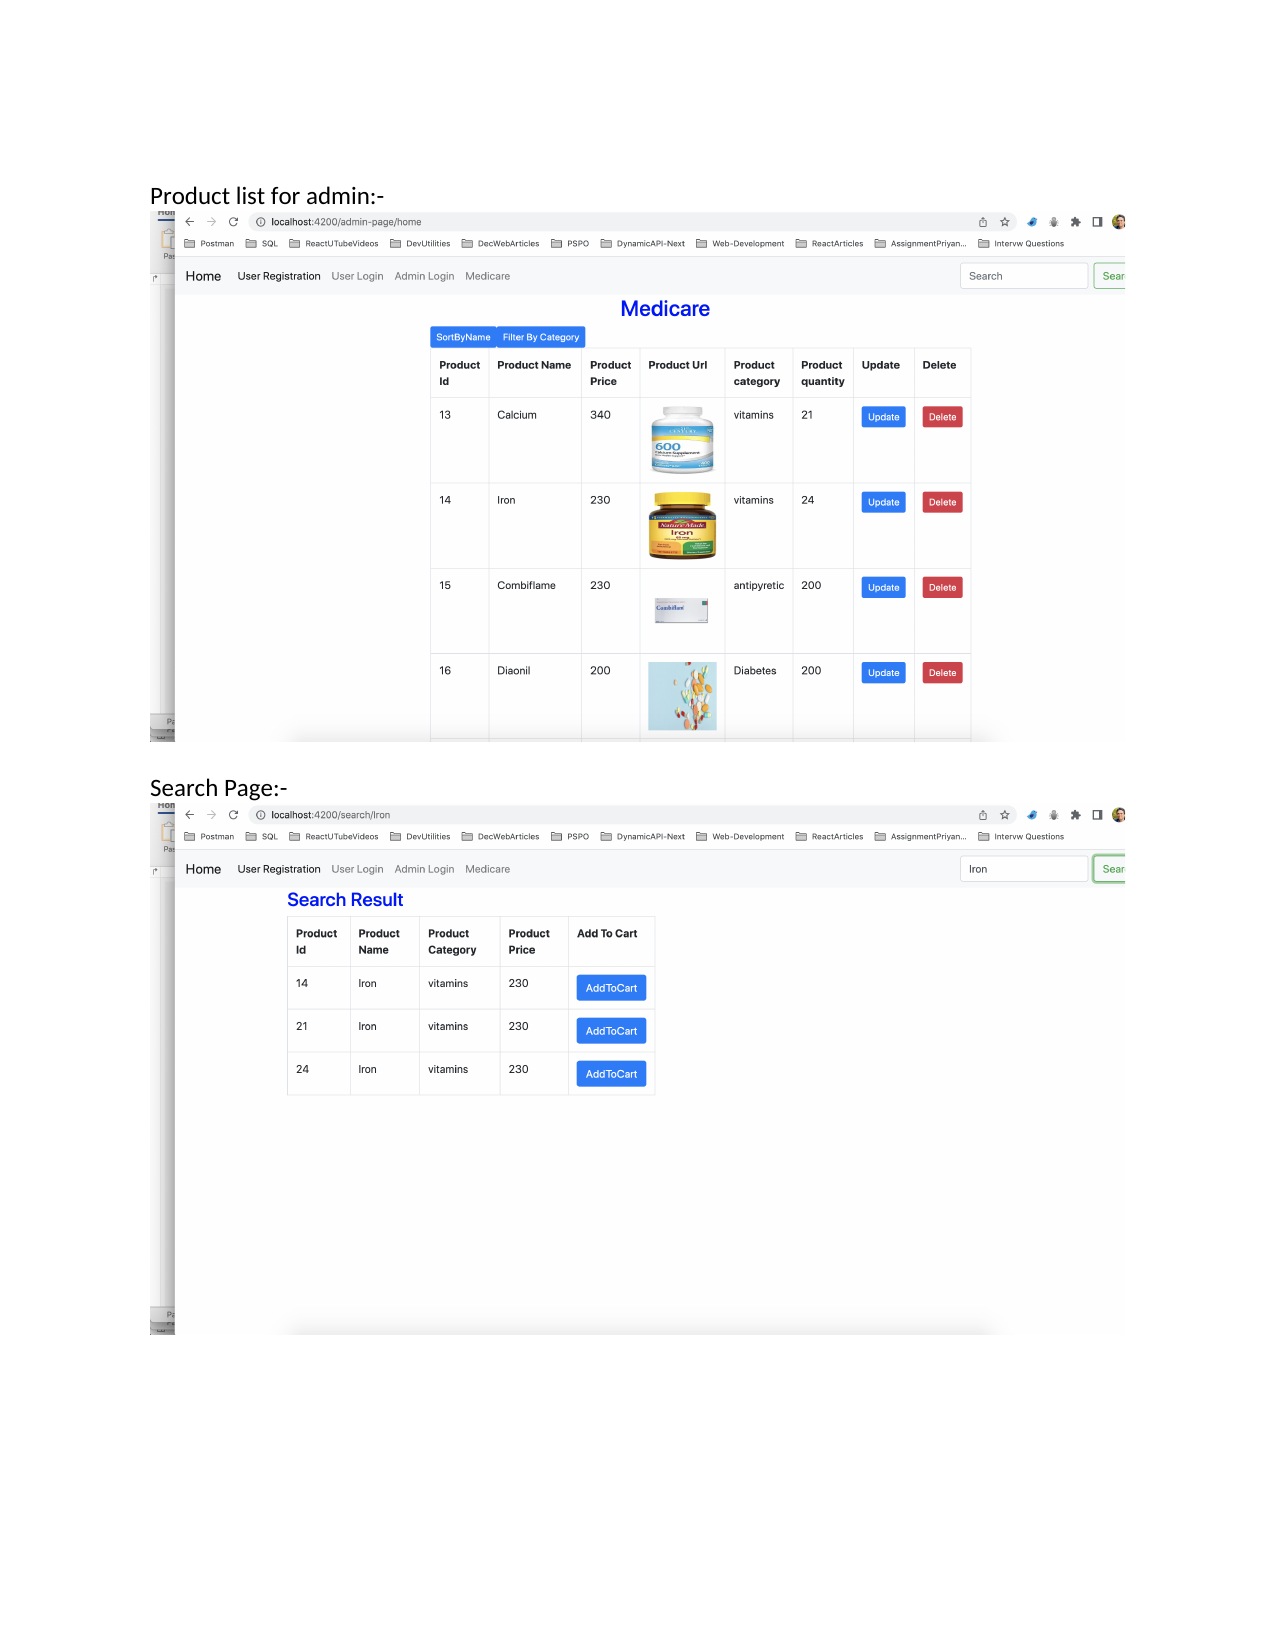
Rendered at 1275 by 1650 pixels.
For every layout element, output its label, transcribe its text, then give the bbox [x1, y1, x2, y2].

picture [150, 803, 1125, 1335]
picture [150, 211, 1125, 742]
text Search Page:- [150, 773, 1125, 803]
text Product list for admin:- [150, 181, 1125, 211]
